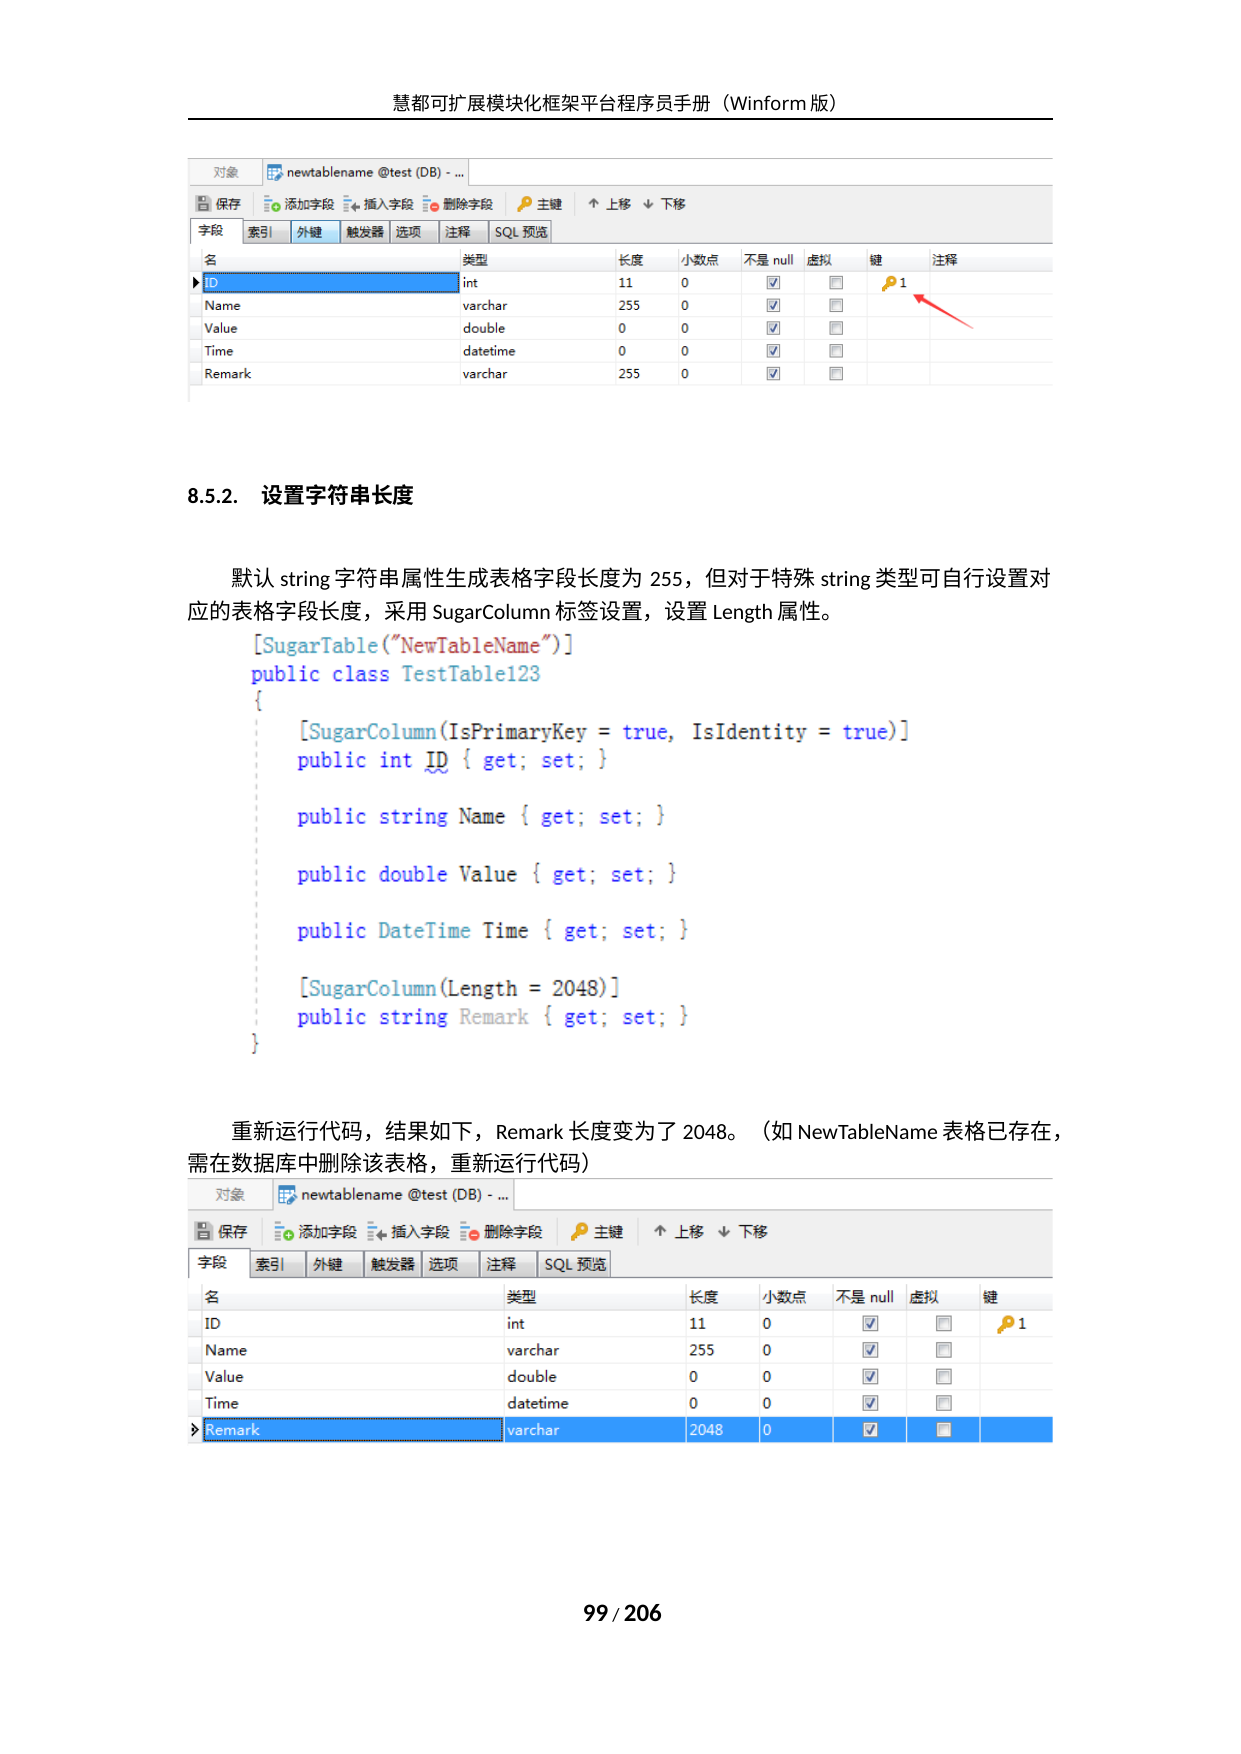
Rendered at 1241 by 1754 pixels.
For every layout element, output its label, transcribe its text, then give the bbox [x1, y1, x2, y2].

picture [231, 625, 922, 1065]
text 默认string字符串属性生成表格字段长度为255，但对于特殊string类型可自行设置对应的表格字段长度，采用SugarColumn标签设置，设置Length属性。 [187, 561, 1053, 626]
picture [187, 1178, 1053, 1446]
picture [187, 158, 1053, 402]
subtitle 设置字符串长度 [187, 478, 1053, 511]
text 重新运行代码，结果如下，Remark长度变为了2048。（如NewTableName表格已存在，需在数据库中删除该表格，重新运行代码） [187, 1113, 1053, 1178]
